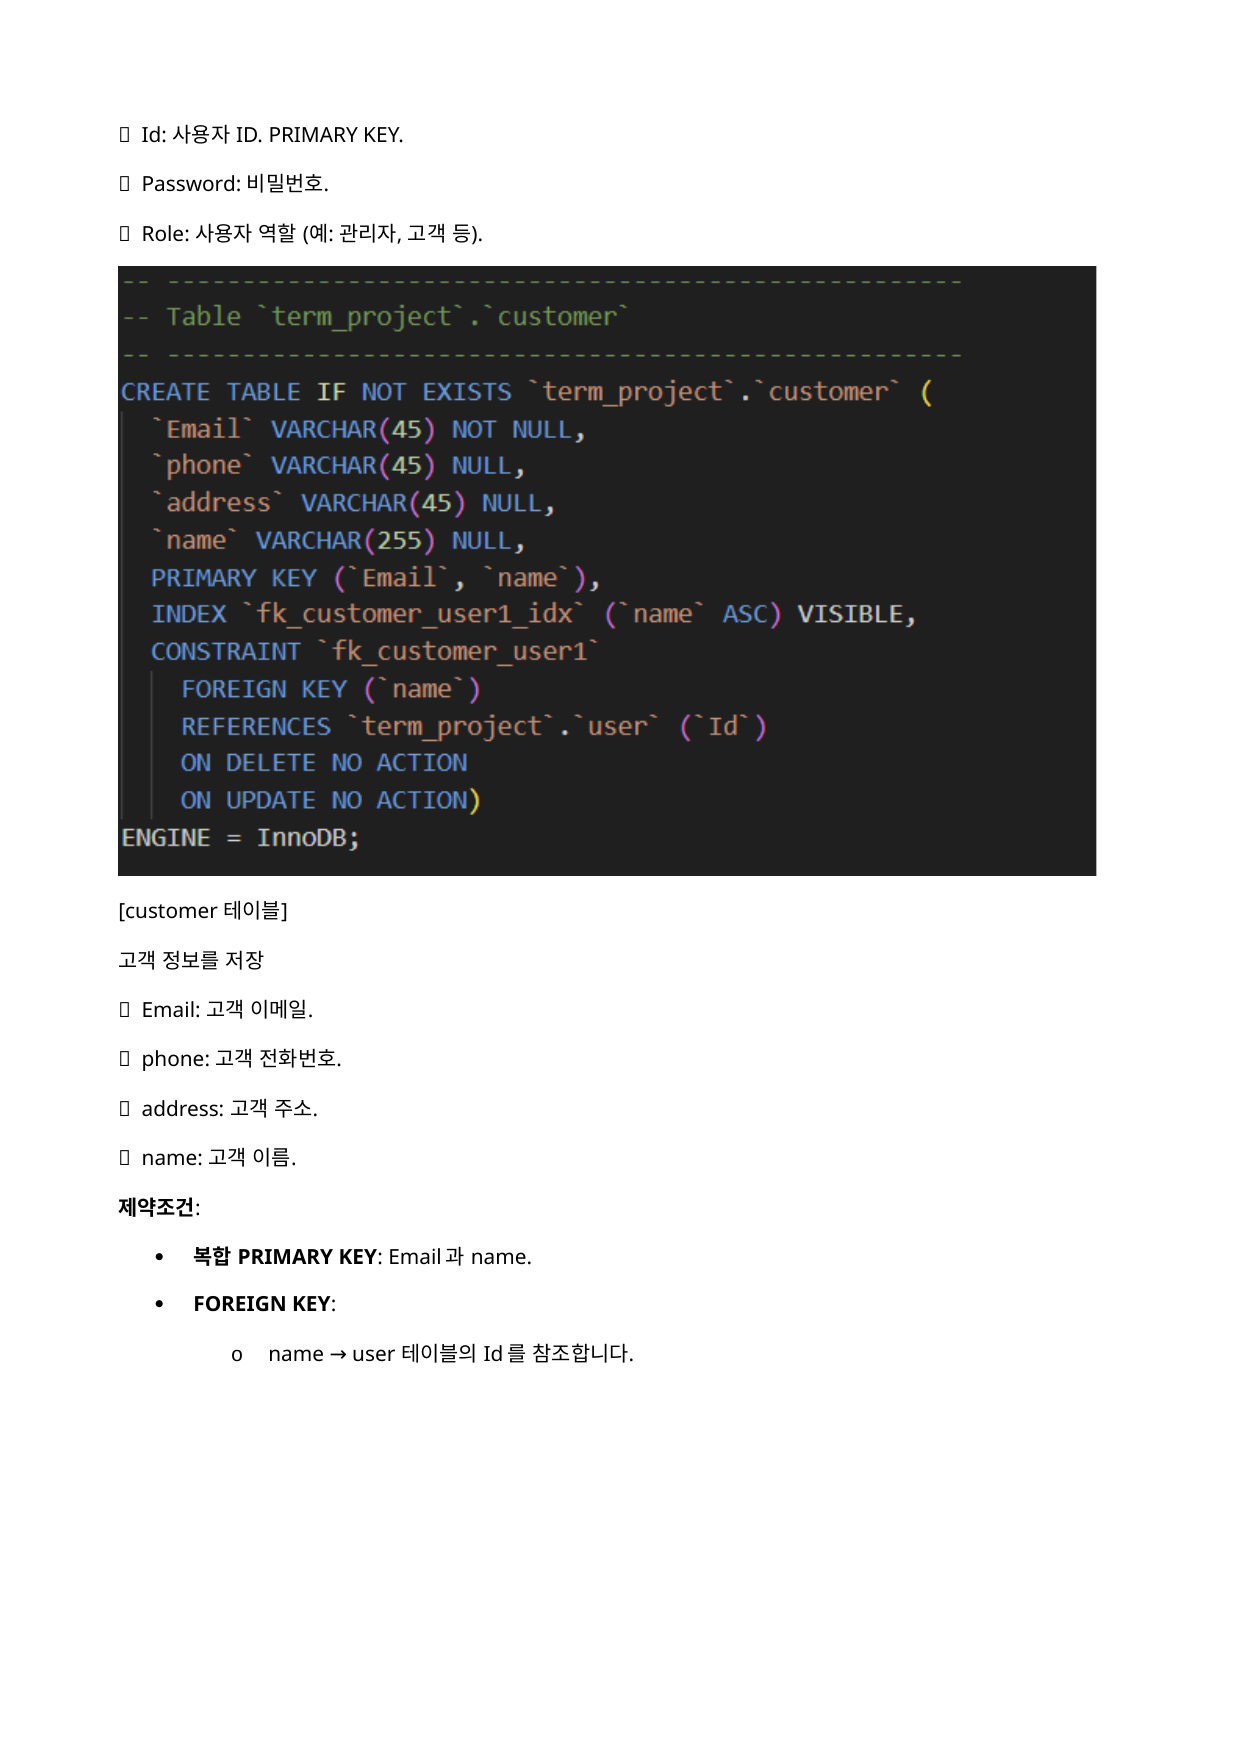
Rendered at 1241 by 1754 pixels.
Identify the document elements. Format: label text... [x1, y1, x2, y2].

text  name: 고객 이름. [118, 1141, 1122, 1172]
list FOREIGN KEY: [156, 1289, 1122, 1318]
text 고객 정보를 저장 [118, 944, 1122, 974]
picture [118, 266, 1097, 876]
text  phone: 고객 전화번호. [118, 1043, 1122, 1073]
text  Email: 고객 이메일. [118, 993, 1122, 1023]
text 제약조건: [118, 1191, 1122, 1221]
list 복합 PRIMARY KEY: Email과 name. [156, 1240, 1122, 1270]
text [customer 테이블] [118, 894, 1122, 925]
text  Role: 사용자 역할 (예: 관리자, 고객 등). [118, 217, 1122, 247]
text  address: 고객 주소. [118, 1092, 1122, 1122]
list name → user 테이블의 Id를 참조합니다. [231, 1337, 1122, 1367]
text  Password: 비밀번호. [118, 167, 1122, 198]
text  Id: 사용자 ID. PRIMARY KEY. [118, 118, 1122, 148]
